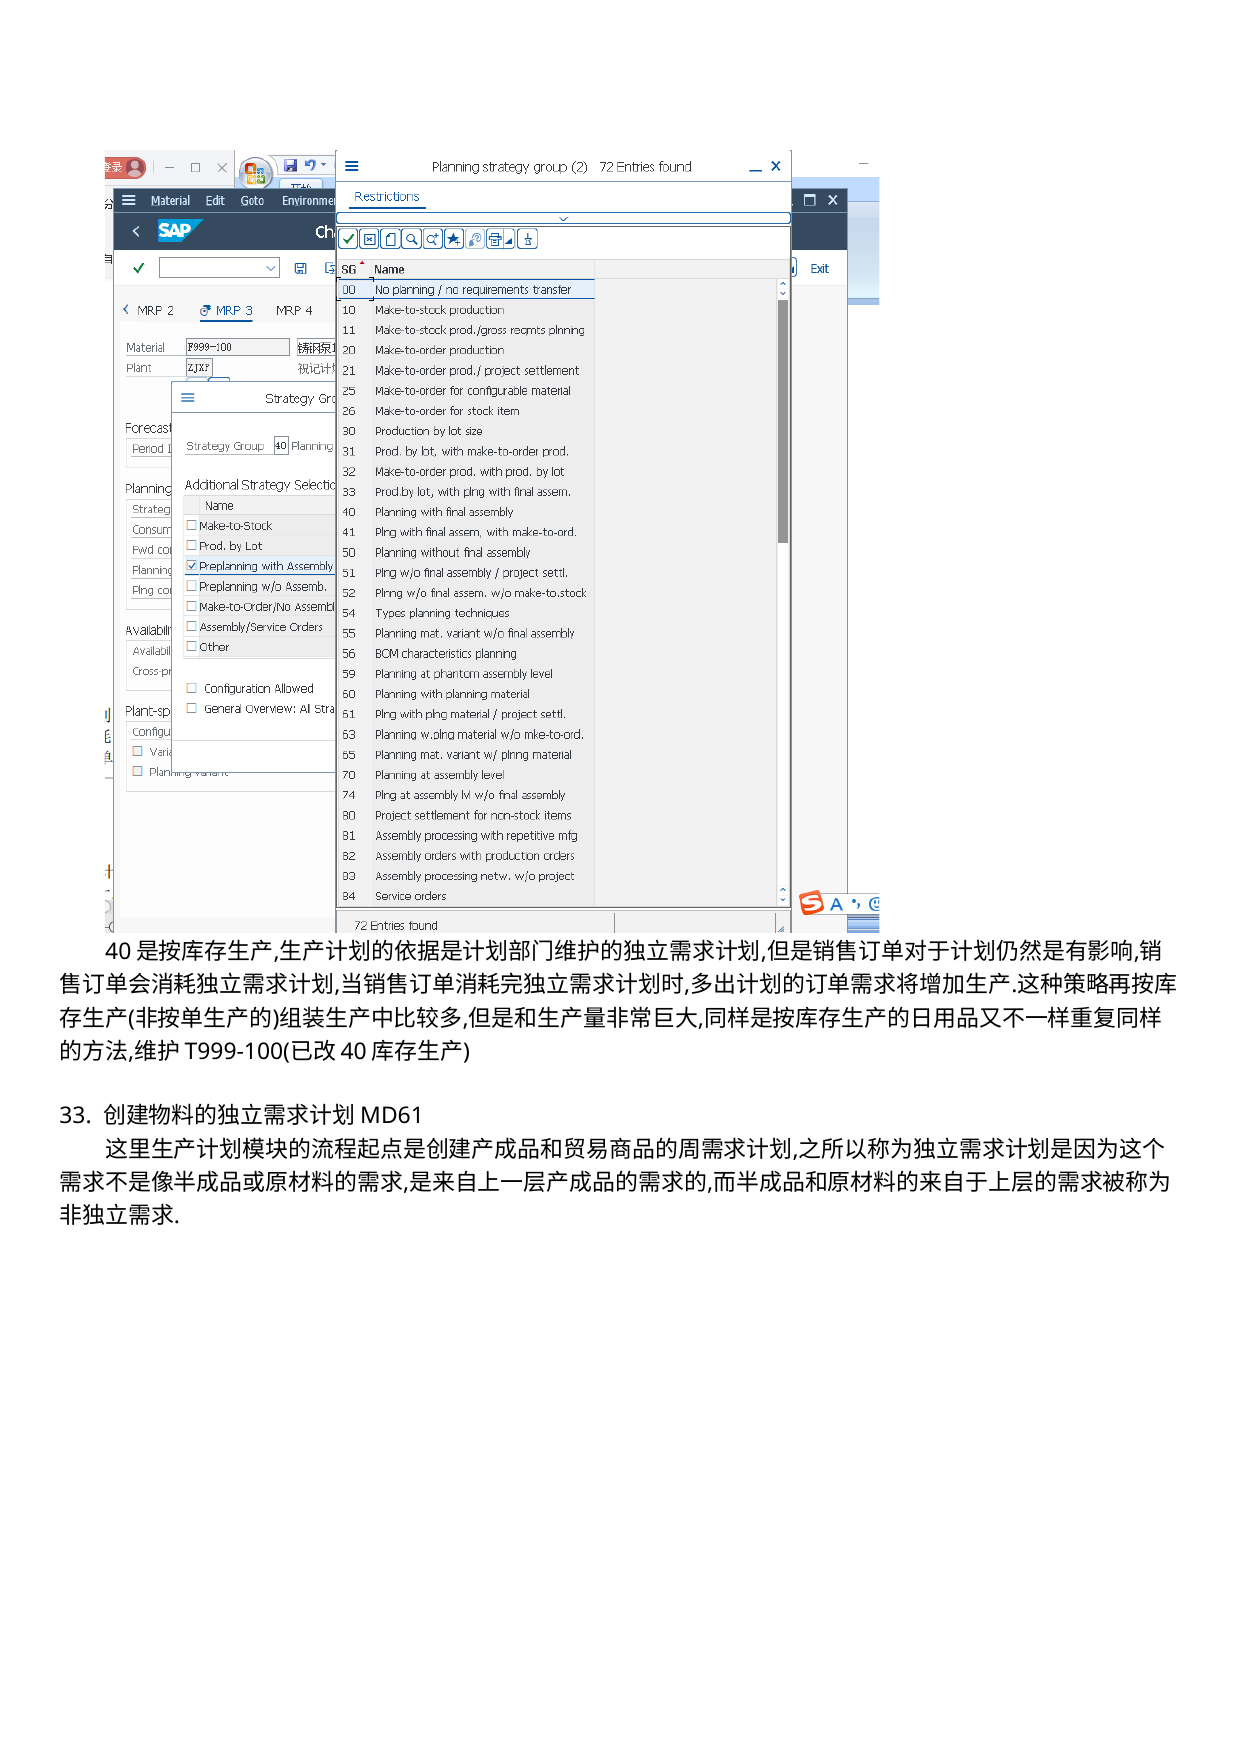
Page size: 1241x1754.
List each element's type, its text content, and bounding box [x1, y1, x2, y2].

picture [104, 150, 880, 933]
list 40是按库存生产,生产计划的依据是计划部门维护的独立需求计划,但是销售订单对于计划仍然是有影响,销售订单会消耗独立需求计划,当销售订单消耗完独立需求计划时,多出计划的订单需求将增加生产.这种策略再按库存生产(非按单生产的)组装生产中比较多,但是和生产量非常巨大,同样是按库存生产的日用品又不一样重复同样的方法,维护T999-100(已改40库存生产) [59, 933, 1181, 1066]
list 创建物料的独立需求计划 MD61 [59, 1097, 1181, 1131]
list 这里生产计划模块的流程起点是创建产成品和贸易商品的周需求计划,之所以称为独立需求计划是因为这个需求不是像半成品或原材料的需求,是来自上一层产成品的需求的,而半成品和原材料的来自于上层的需求被称为非独立需求. [59, 1131, 1181, 1231]
